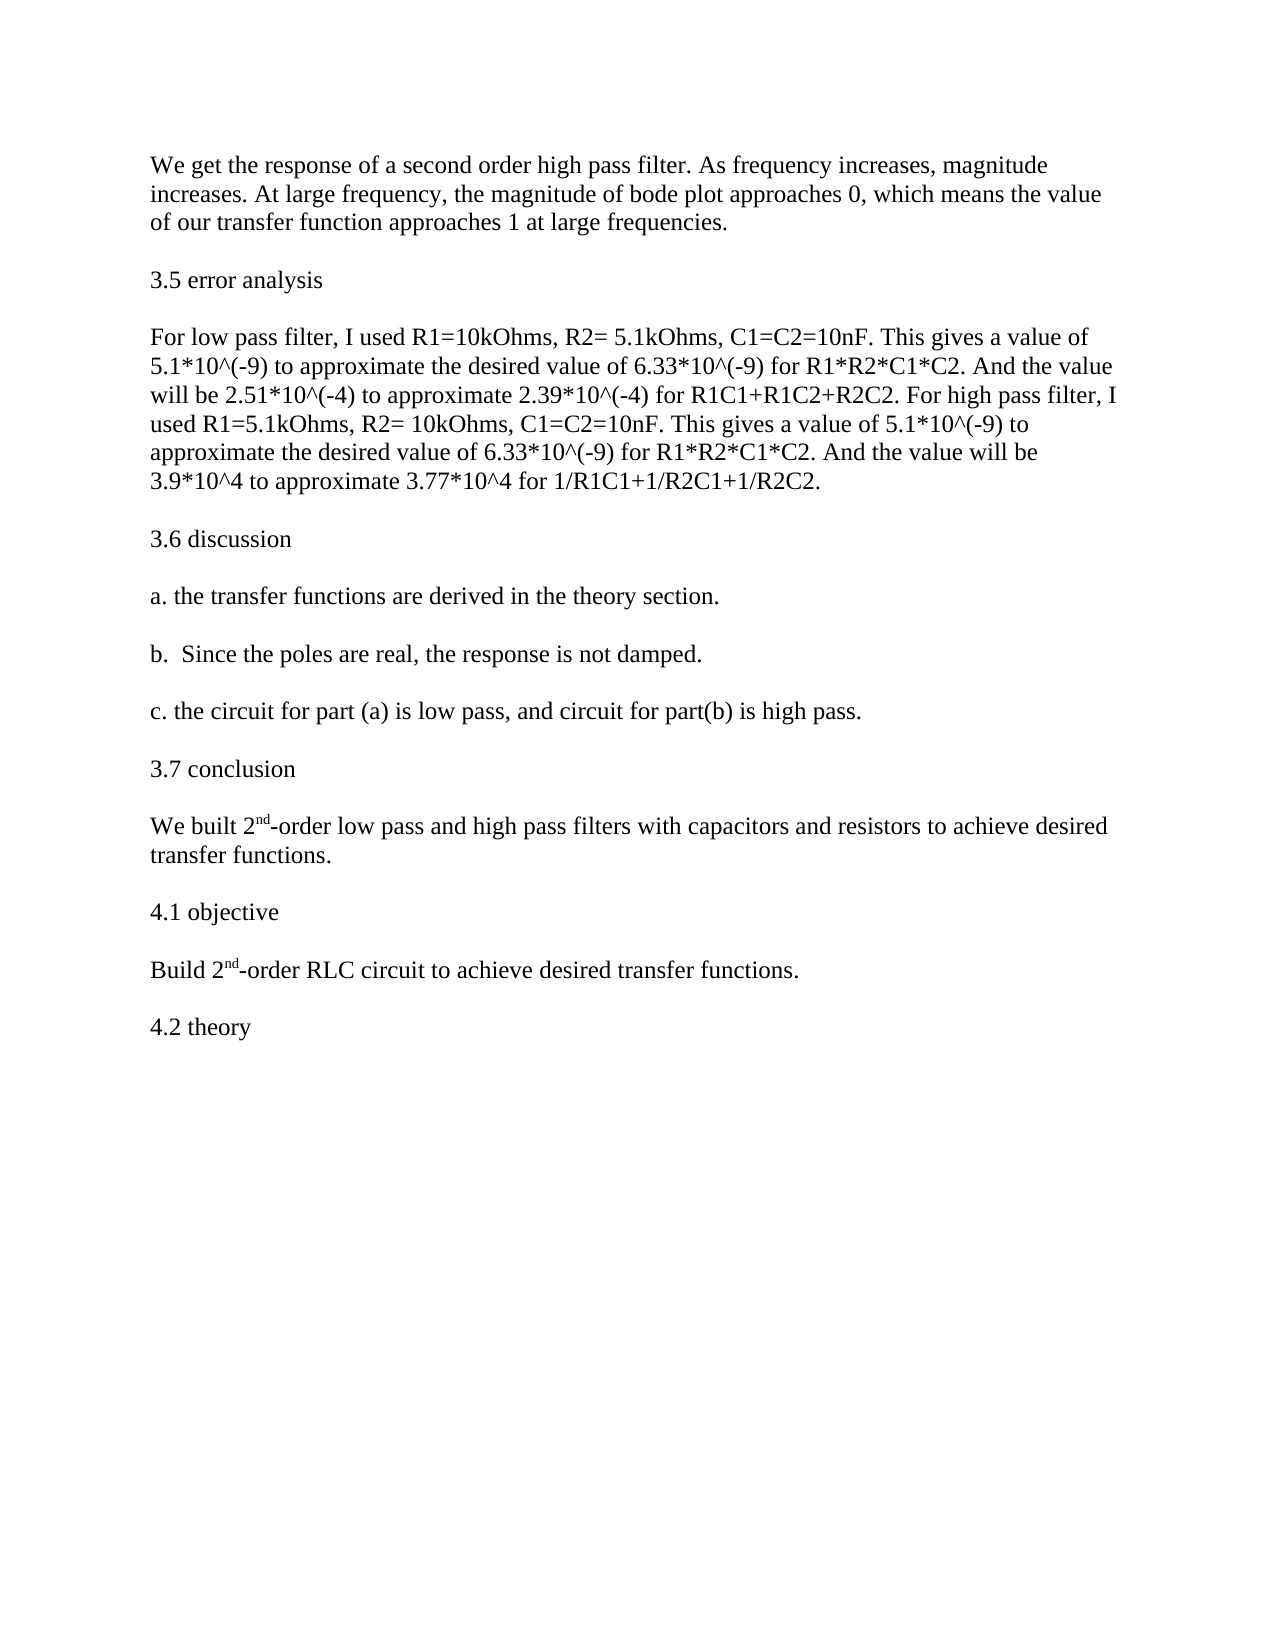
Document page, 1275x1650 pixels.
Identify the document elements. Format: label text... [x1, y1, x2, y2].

text c. the circuit for part (a) is low pass, and circuit for part(b) is high pass. [150, 696, 1125, 725]
text We built 2nd-order low pass and high pass filters with capacitors and resistors to achieve desired transfer functions. [150, 811, 1125, 869]
text a. the transfer functions are derived in the theory section. [150, 581, 1125, 610]
text b. Since the poles are real, the response is not damped. [150, 639, 1125, 667]
text 4.2 theory [150, 1012, 1125, 1041]
text Build 2nd-order RLC circuit to achieve desired transfer functions. [150, 955, 1125, 984]
text 3.5 error analysis [150, 265, 1125, 294]
text We get the response of a second order high pass filter. As frequency increases, magnitude increases. At large frequency, the magnitude of bode plot approaches 0, which means the value of our transfer function approaches 1 at large frequencies. [150, 150, 1125, 236]
text For low pass filter, I used R1=10kOhms, R2= 5.1kOhms, C1=C2=10nF. This gives a value of 5.1*10^(-9) to approximate the desired value of 6.33*10^(-9) for R1*R2*C1*C2. And the value will be 2.51*10^(-4) to approximate 2.39*10^(-4) for R1C1+R1C2+R2C2. For high pass filter, I used R1=5.1kOhms, R2= 10kOhms, C1=C2=10nF. This gives a value of 5.1*10^(-9) to approximate the desired value of 6.33*10^(-9) for R1*R2*C1*C2. And the value will be 3.9*10^4 to approximate 3.77*10^4 for 1/R1C1+1/R2C1+1/R2C2. [150, 322, 1125, 495]
text 4.1 objective [150, 897, 1125, 926]
text 3.6 discussion [150, 524, 1125, 552]
text 3.7 conclusion [150, 754, 1125, 782]
